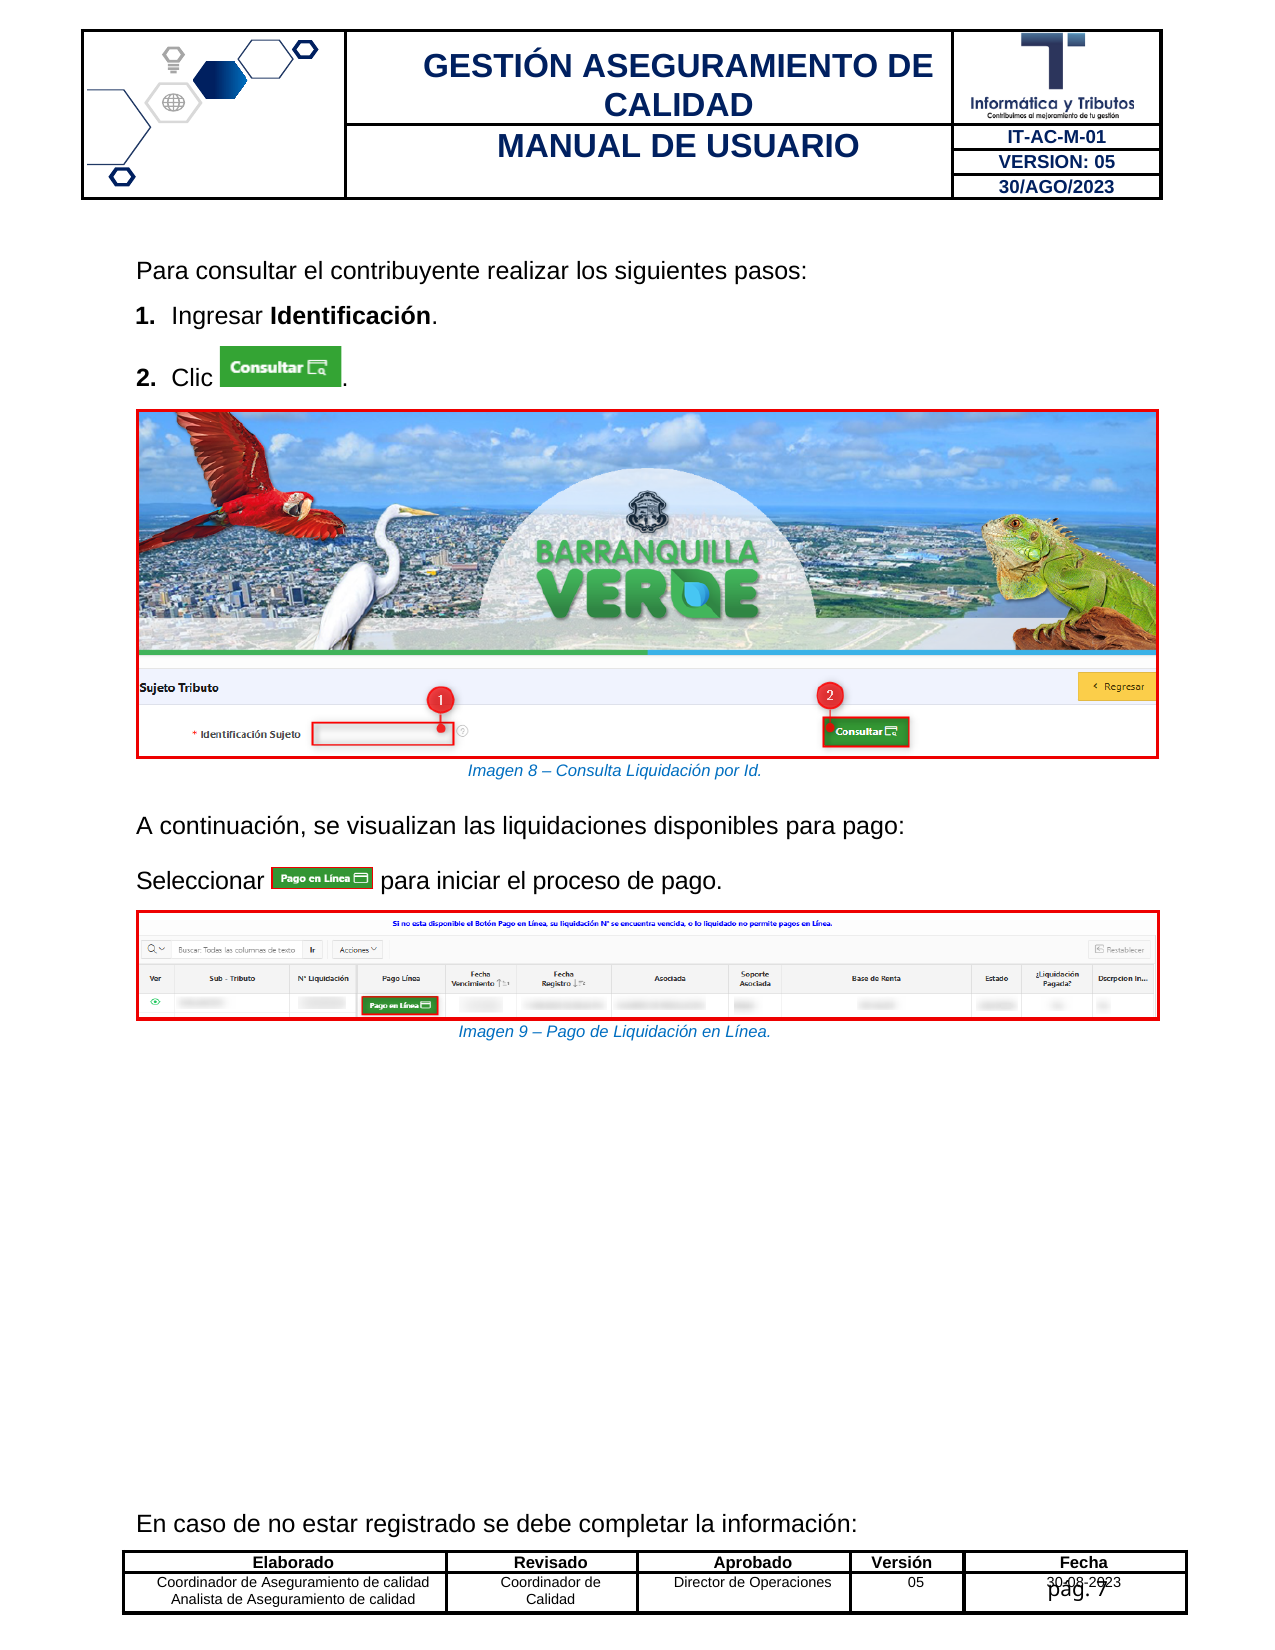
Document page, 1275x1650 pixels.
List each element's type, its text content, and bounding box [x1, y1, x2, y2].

picture [219, 346, 342, 387]
picture [970, 32, 1134, 120]
list Ingresar Identificación. [135, 301, 1096, 330]
picture [139, 412, 1156, 756]
text Para consultar el contribuyente realizar los siguientes pasos: [136, 256, 1096, 284]
list Clic . [136, 347, 1096, 392]
text En caso de no estar registrado se debe completar la información: [136, 1509, 1096, 1538]
picture [139, 913, 1157, 1017]
picture [273, 868, 372, 888]
text A continuación, se visualizan las liquidaciones disponibles para pago: [136, 811, 1096, 840]
text Seleccionar para iniciar el proceso de pago. [136, 866, 1096, 894]
text Imagen 9 – Pago de Liquidación en Línea. [136, 1022, 1096, 1041]
text Imagen 8 – Consulta Liquidación por Id. [136, 760, 1096, 779]
